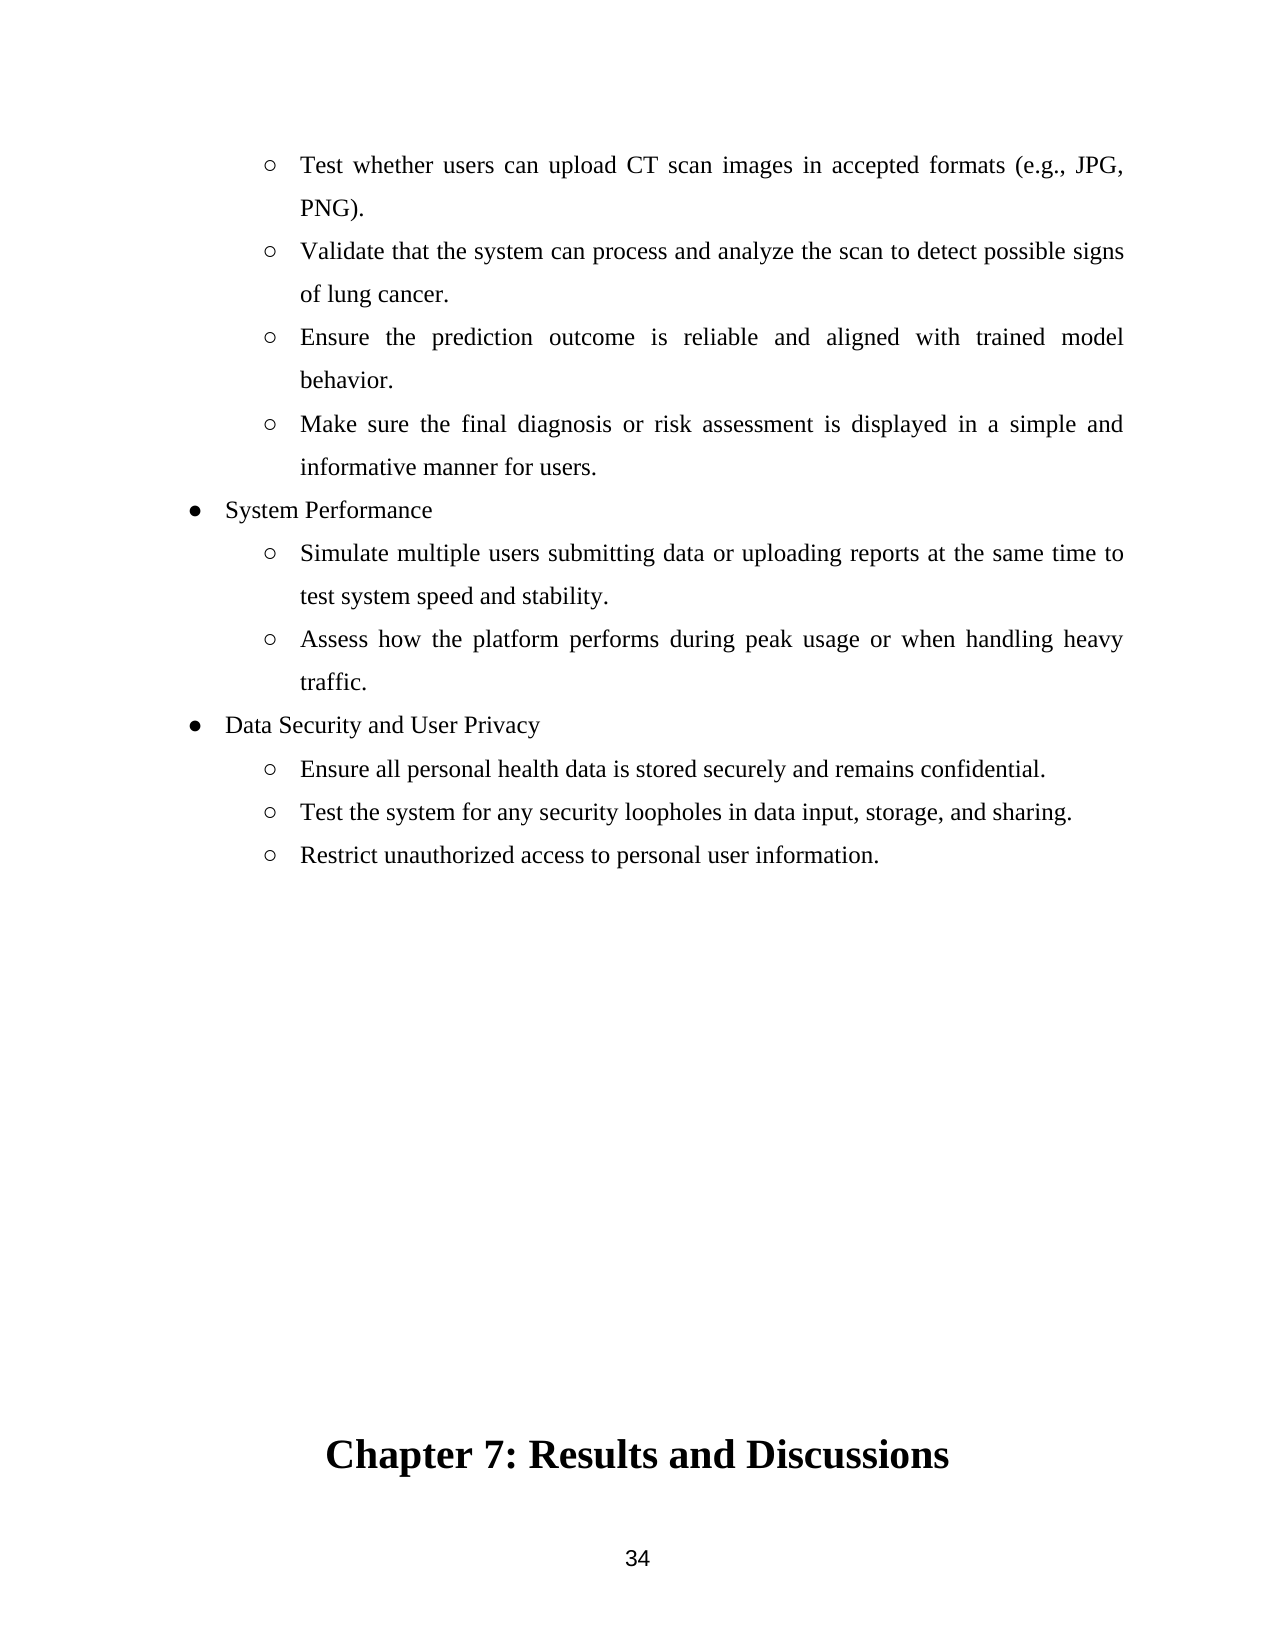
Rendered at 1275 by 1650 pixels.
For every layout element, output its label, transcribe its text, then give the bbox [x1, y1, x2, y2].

list Validate that the system can process and analyze the scan to detect possible signs of lung cancer. [262, 236, 1125, 308]
list System Performance [187, 495, 1125, 524]
list Ensure the prediction outcome is reliable and aligned with trained model behavior. [262, 322, 1125, 394]
text Chapter 7: Results and Discussions [150, 1429, 1125, 1477]
list Test whether users can upload CT scan images in accepted formats (e.g., JPG, PNG). [262, 150, 1125, 222]
list Ensure all personal health data is stored securely and remains confidential. [262, 754, 1125, 782]
list Assess how the platform performs during peak usage or when handling heavy traffic. [262, 624, 1125, 696]
list Data Security and User Privacy [187, 711, 1125, 739]
list Test the system for any security loopholes in data input, storage, and sharing. [262, 797, 1125, 826]
list Restrict unauthorized access to personal user information. [262, 840, 1125, 869]
list Simulate multiple users submitting data or uploading reports at the same time to test system speed and stability. [262, 538, 1125, 610]
list Make sure the final diagnosis or risk assessment is displayed in a simple and informative manner for users. [262, 409, 1125, 481]
